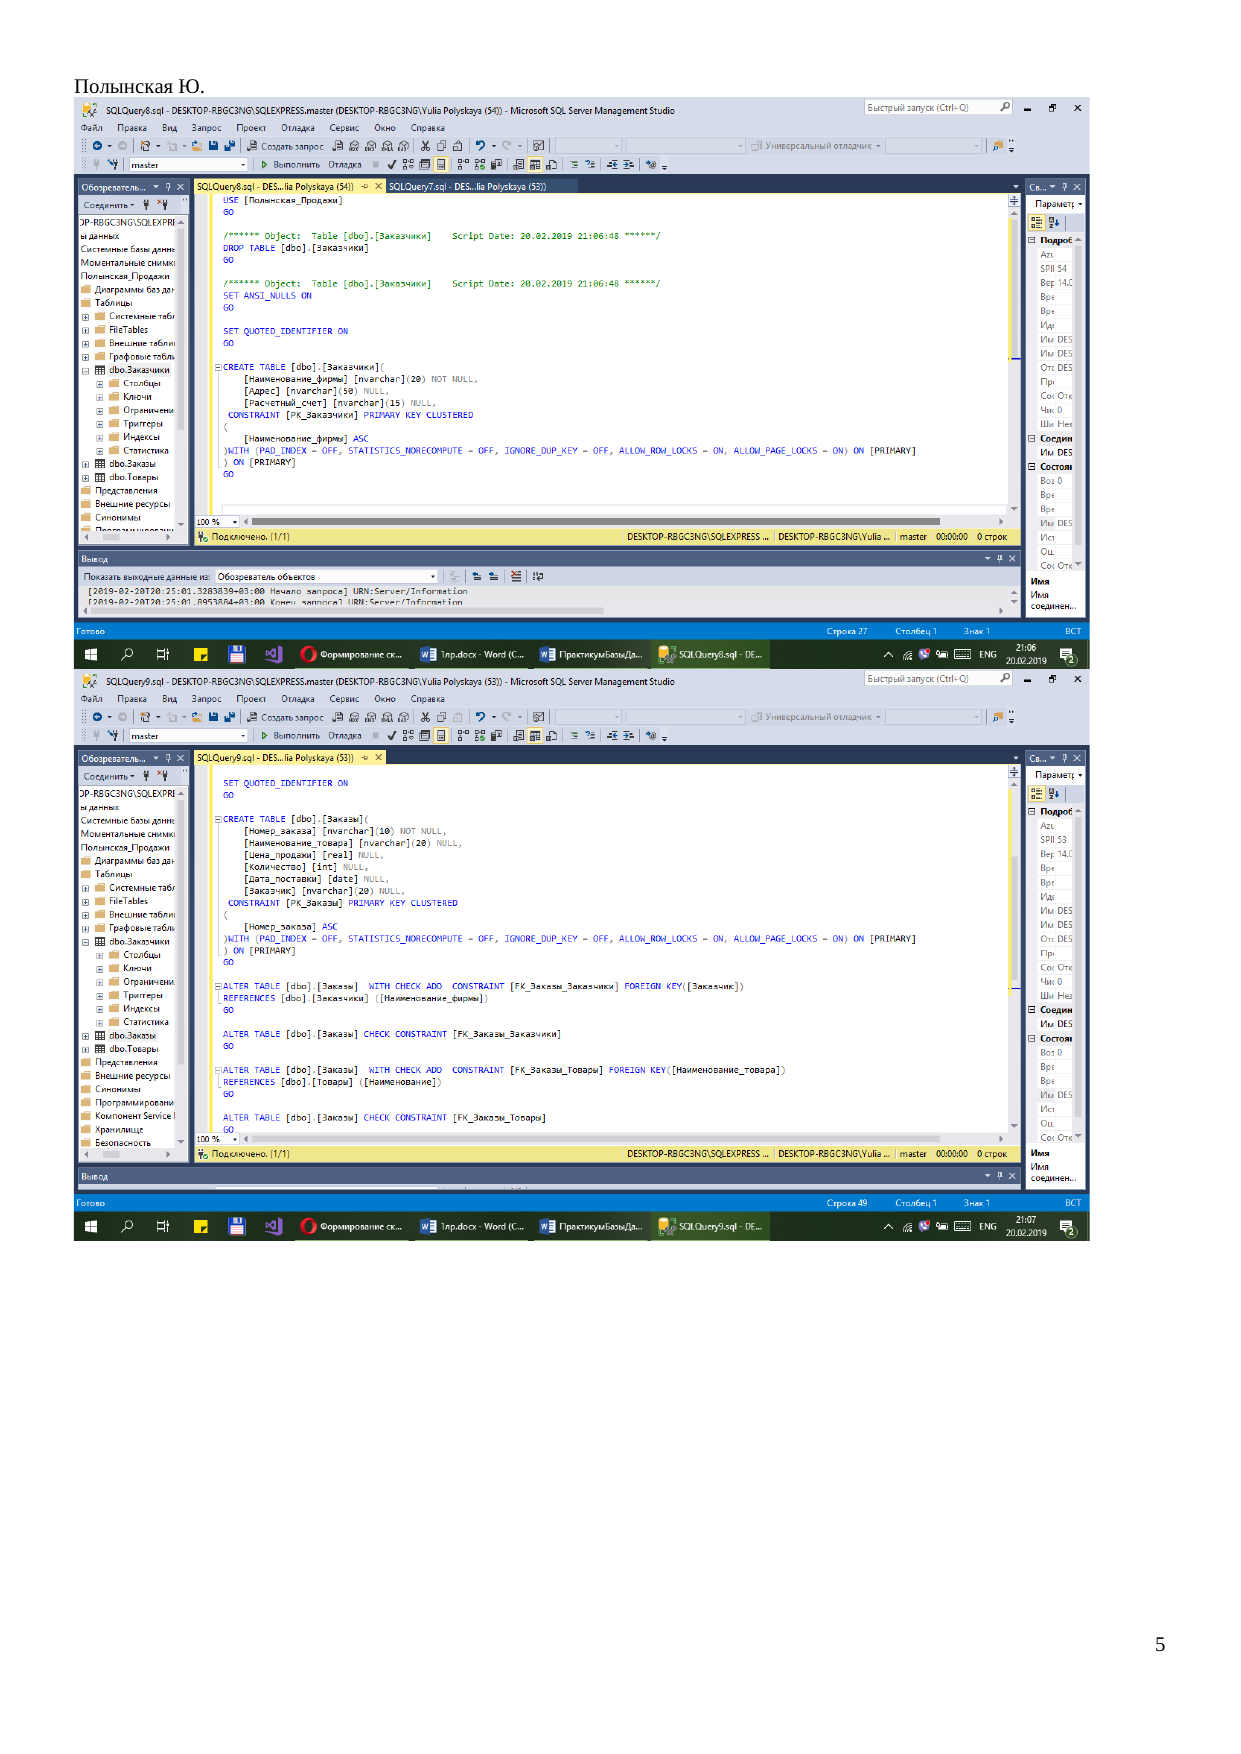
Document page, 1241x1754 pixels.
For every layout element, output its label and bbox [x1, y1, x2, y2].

picture [73, 97, 1090, 1241]
